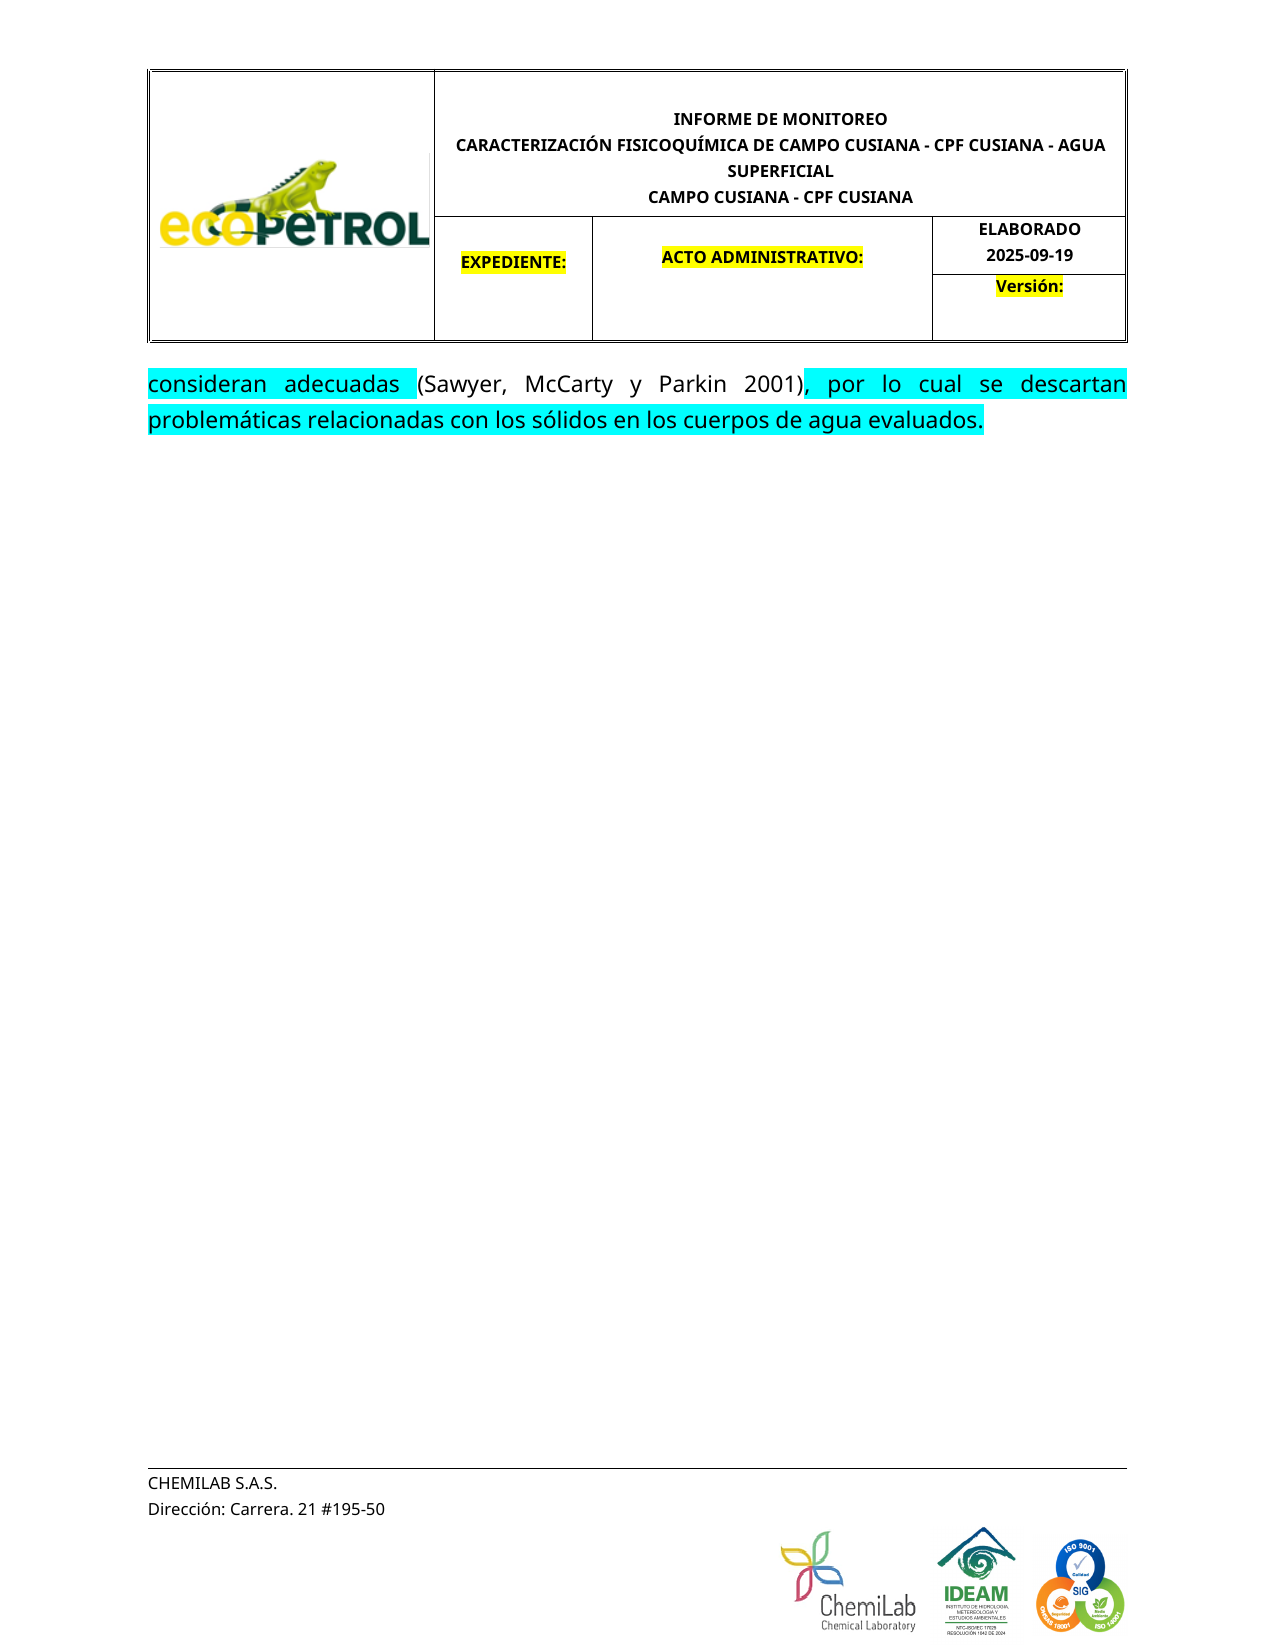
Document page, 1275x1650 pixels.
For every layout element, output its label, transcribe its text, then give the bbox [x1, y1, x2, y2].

picture [775, 1523, 1024, 1647]
picture [1032, 1534, 1128, 1636]
picture [159, 153, 432, 250]
